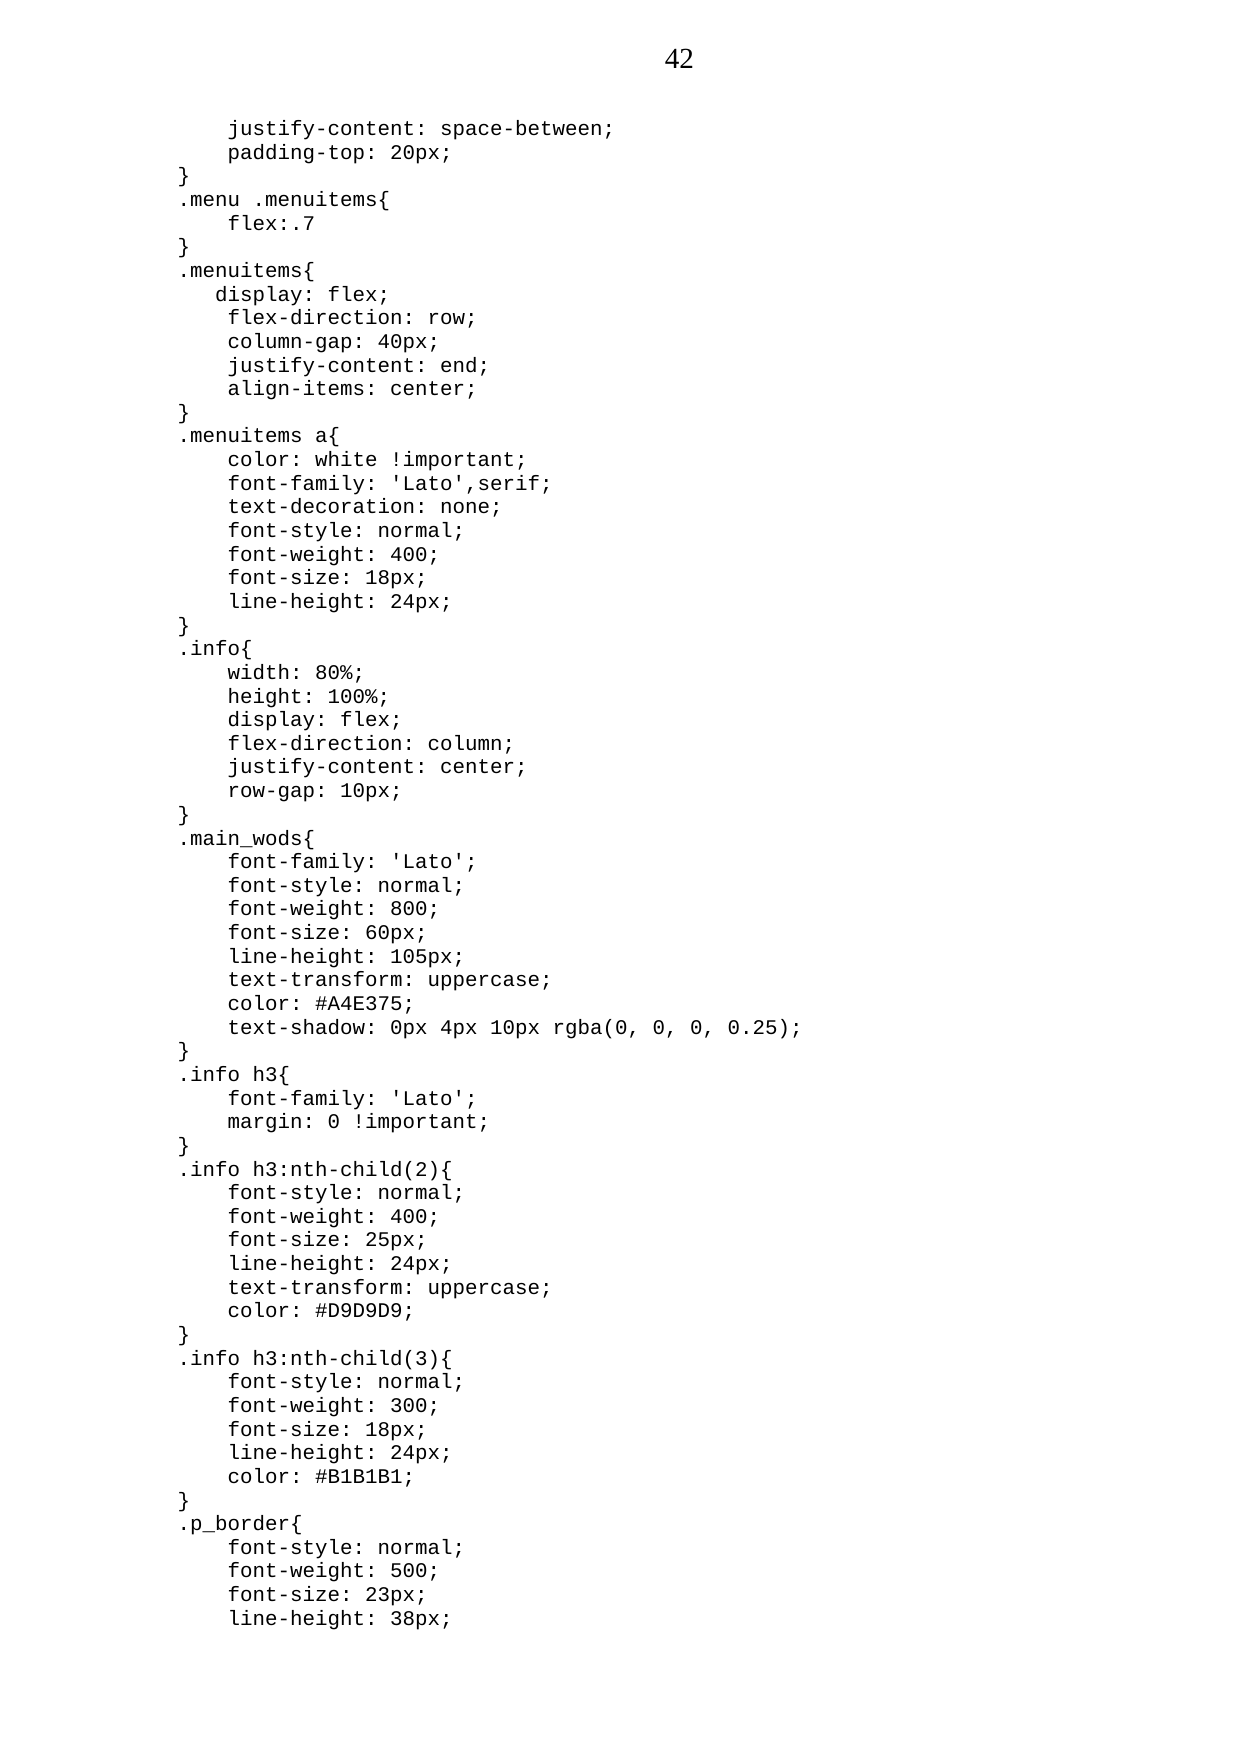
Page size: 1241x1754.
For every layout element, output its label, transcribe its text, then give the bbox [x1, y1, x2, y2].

text color: white !important; [177, 449, 1181, 473]
text .main_wods{ [177, 827, 1181, 851]
text font-weight: 300; [177, 1395, 1181, 1419]
text .info h3:nth-child(2){ [177, 1158, 1181, 1182]
text flex-direction: row; [177, 307, 1181, 331]
text } [177, 1489, 1181, 1513]
text font-family: 'Lato'; [177, 1088, 1181, 1111]
text } [177, 402, 1181, 426]
text flex:.7 [177, 213, 1181, 236]
text line-height: 24px; [177, 1442, 1181, 1466]
text column-gap: 40px; [177, 331, 1181, 354]
text color: #A4E375; [177, 993, 1181, 1017]
text text-decoration: none; [177, 496, 1181, 520]
text } [177, 236, 1181, 260]
text font-size: 23px; [177, 1584, 1181, 1608]
text font-style: normal; [177, 1537, 1181, 1561]
text font-size: 18px; [177, 567, 1181, 591]
text text-transform: uppercase; [177, 1277, 1181, 1300]
text color: #B1B1B1; [177, 1466, 1181, 1489]
text line-height: 24px; [177, 1253, 1181, 1277]
text } [177, 804, 1181, 827]
text font-weight: 400; [177, 544, 1181, 567]
text .menuitems a{ [177, 426, 1181, 449]
text justify-content: end; [177, 354, 1181, 378]
text font-size: 18px; [177, 1419, 1181, 1442]
text width: 80%; [177, 662, 1181, 686]
text align-items: center; [177, 378, 1181, 402]
text font-family: 'Lato',serif; [177, 473, 1181, 496]
text font-style: normal; [177, 520, 1181, 544]
text .info h3{ [177, 1064, 1181, 1088]
text line-height: 105px; [177, 946, 1181, 969]
text line-height: 38px; [177, 1608, 1181, 1631]
text .menuitems{ [177, 260, 1181, 284]
text font-size: 25px; [177, 1229, 1181, 1253]
text text-transform: uppercase; [177, 969, 1181, 993]
text } [177, 615, 1181, 638]
text font-family: 'Lato'; [177, 851, 1181, 875]
text } [177, 165, 1181, 189]
text display: flex; [177, 284, 1181, 307]
text justify-content: center; [177, 757, 1181, 780]
text .info h3:nth-child(3){ [177, 1348, 1181, 1371]
text row-gap: 10px; [177, 780, 1181, 804]
text font-weight: 400; [177, 1206, 1181, 1229]
text padding-top: 20px; [177, 142, 1181, 165]
text height: 100%; [177, 686, 1181, 709]
text margin: 0 !important; [177, 1111, 1181, 1135]
text text-shadow: 0px 4px 10px rgba(0, 0, 0, 0.25); [177, 1017, 1181, 1040]
text line-height: 24px; [177, 591, 1181, 615]
text justify-content: space-between; [177, 118, 1181, 142]
text font-weight: 500; [177, 1561, 1181, 1584]
text font-style: normal; [177, 1371, 1181, 1395]
text display: flex; [177, 709, 1181, 733]
text font-weight: 800; [177, 898, 1181, 922]
text color: #D9D9D9; [177, 1300, 1181, 1324]
text .menu .menuitems{ [177, 189, 1181, 213]
text .info{ [177, 638, 1181, 662]
text flex-direction: column; [177, 733, 1181, 757]
text font-style: normal; [177, 1182, 1181, 1206]
text .p_border{ [177, 1513, 1181, 1537]
text } [177, 1040, 1181, 1064]
text font-size: 60px; [177, 922, 1181, 946]
text font-style: normal; [177, 875, 1181, 898]
text } [177, 1135, 1181, 1158]
text } [177, 1324, 1181, 1348]
